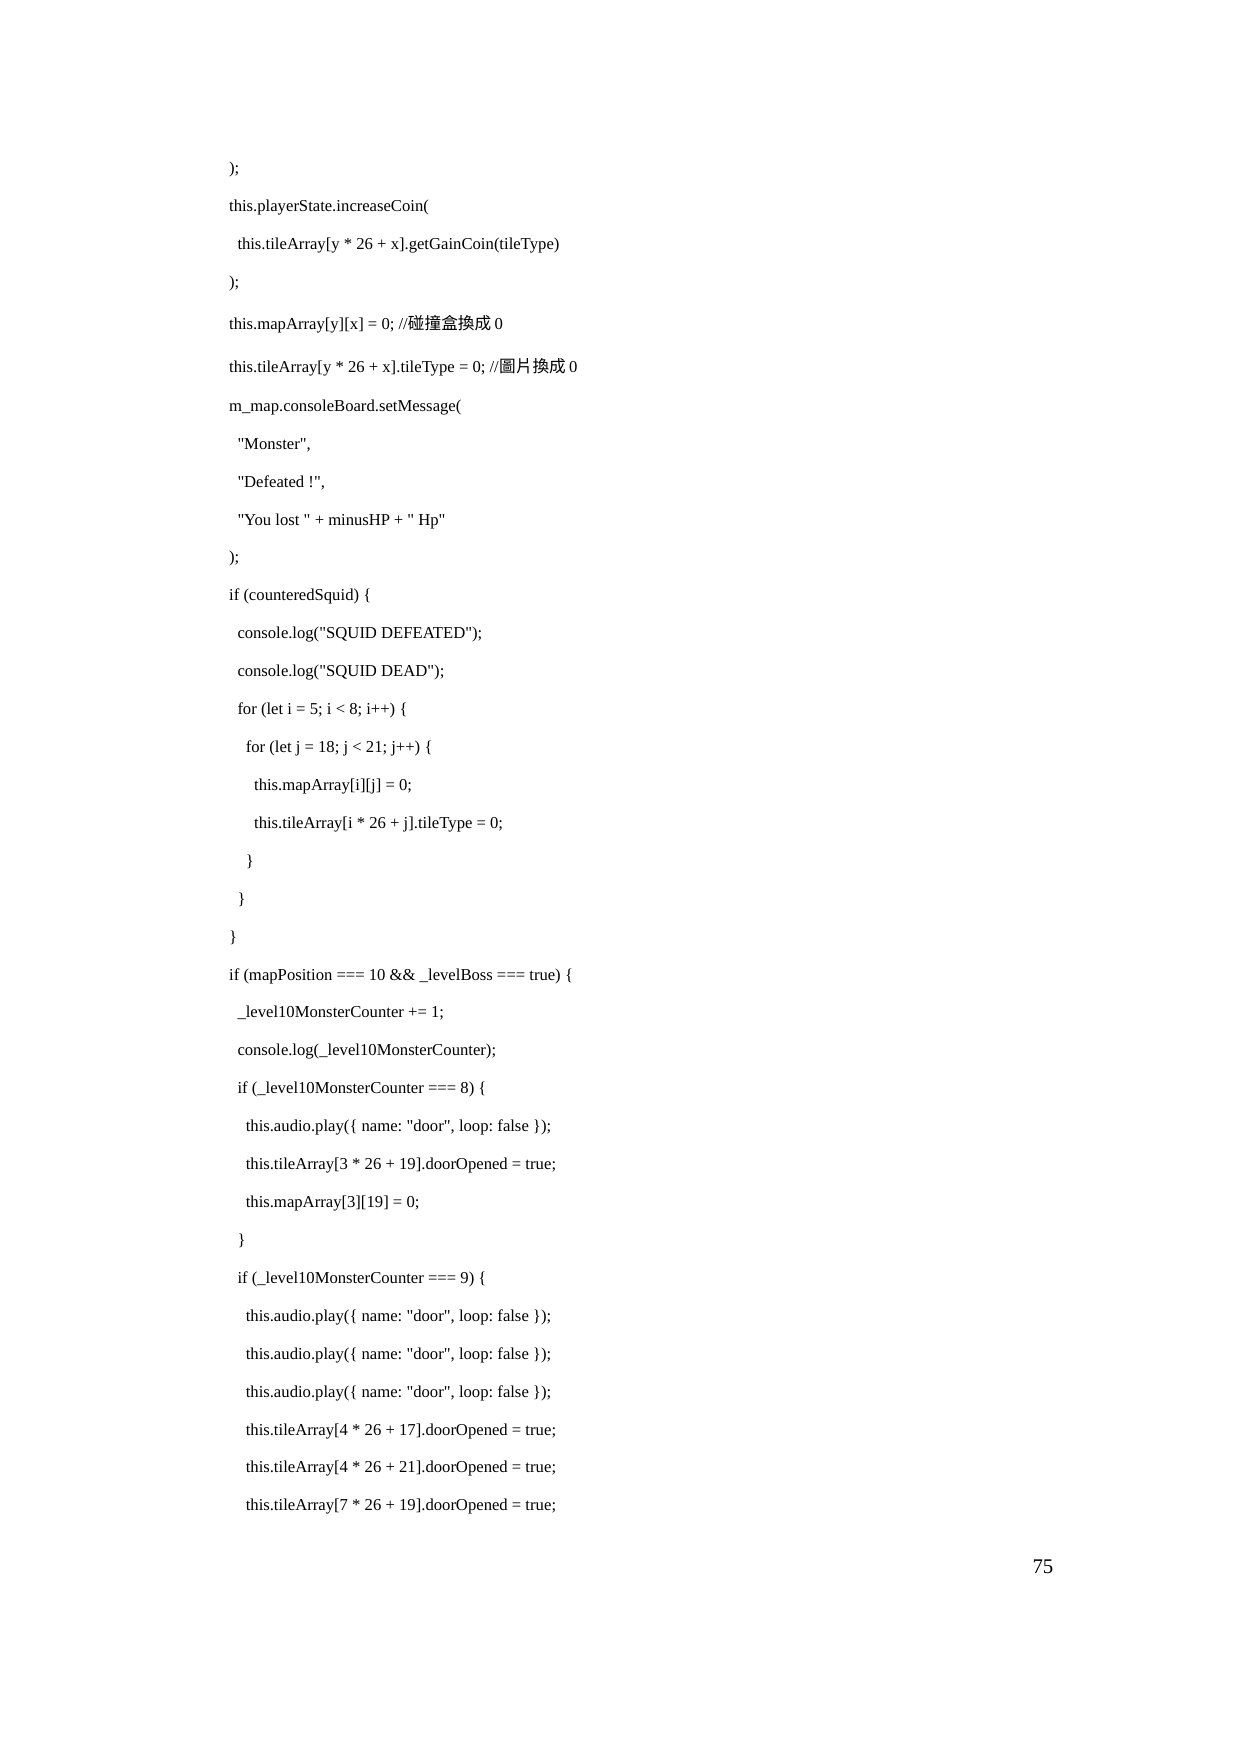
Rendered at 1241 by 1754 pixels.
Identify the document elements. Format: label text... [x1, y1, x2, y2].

text this.tileArray[i * 26 + j].tileType = 0; [187, 813, 1053, 832]
text this.audio.play({ name: "door", loop: false }); [187, 1306, 1053, 1325]
text _level10MonsterCounter += 1; [187, 1002, 1053, 1021]
text } [187, 1230, 1053, 1249]
text m_map.consoleBoard.setMessage( [187, 396, 1053, 415]
text "You lost " + minusHP + " Hp" [187, 509, 1053, 528]
text this.mapArray[3][19] = 0; [187, 1192, 1053, 1211]
text this.playerState.increaseCoin( [187, 196, 1053, 215]
text } [187, 851, 1053, 870]
text this.tileArray[y * 26 + x].getGainCoin(tileType) [187, 234, 1053, 253]
text console.log("SQUID DEAD"); [187, 661, 1053, 680]
text ); [187, 272, 1053, 291]
text this.mapArray[i][j] = 0; [187, 775, 1053, 794]
text ); [187, 547, 1053, 566]
text "Defeated !", [187, 471, 1053, 491]
text this.tileArray[3 * 26 + 19].doorOpened = true; [187, 1154, 1053, 1173]
text } [187, 926, 1053, 946]
text if (_level10MonsterCounter === 8) { [187, 1078, 1053, 1097]
text console.log("SQUID DEFEATED"); [187, 623, 1053, 642]
text this.mapArray[y][x] = 0; //碰撞盒換成0 [187, 310, 1053, 334]
text ); [187, 158, 1053, 177]
text if (counteredSquid) { [187, 585, 1053, 604]
text } [187, 888, 1053, 908]
text console.log(_level10MonsterCounter); [187, 1040, 1053, 1059]
text this.tileArray[4 * 26 + 17].doorOpened = true; [187, 1419, 1053, 1438]
text this.audio.play({ name: "door", loop: false }); [187, 1381, 1053, 1401]
text this.tileArray[4 * 26 + 21].doorOpened = true; [187, 1457, 1053, 1476]
text this.audio.play({ name: "door", loop: false }); [187, 1343, 1053, 1363]
text this.tileArray[7 * 26 + 19].doorOpened = true; [187, 1495, 1053, 1514]
text for (let i = 5; i < 8; i++) { [187, 699, 1053, 718]
text if (mapPosition === 10 && _levelBoss === true) { [187, 964, 1053, 983]
text this.tileArray[y * 26 + x].tileType = 0; //圖片換成0 [187, 353, 1053, 377]
text for (let j = 18; j < 21; j++) { [187, 737, 1053, 756]
text if (_level10MonsterCounter === 9) { [187, 1268, 1053, 1287]
text "Monster", [187, 433, 1053, 453]
text this.audio.play({ name: "door", loop: false }); [187, 1116, 1053, 1135]
